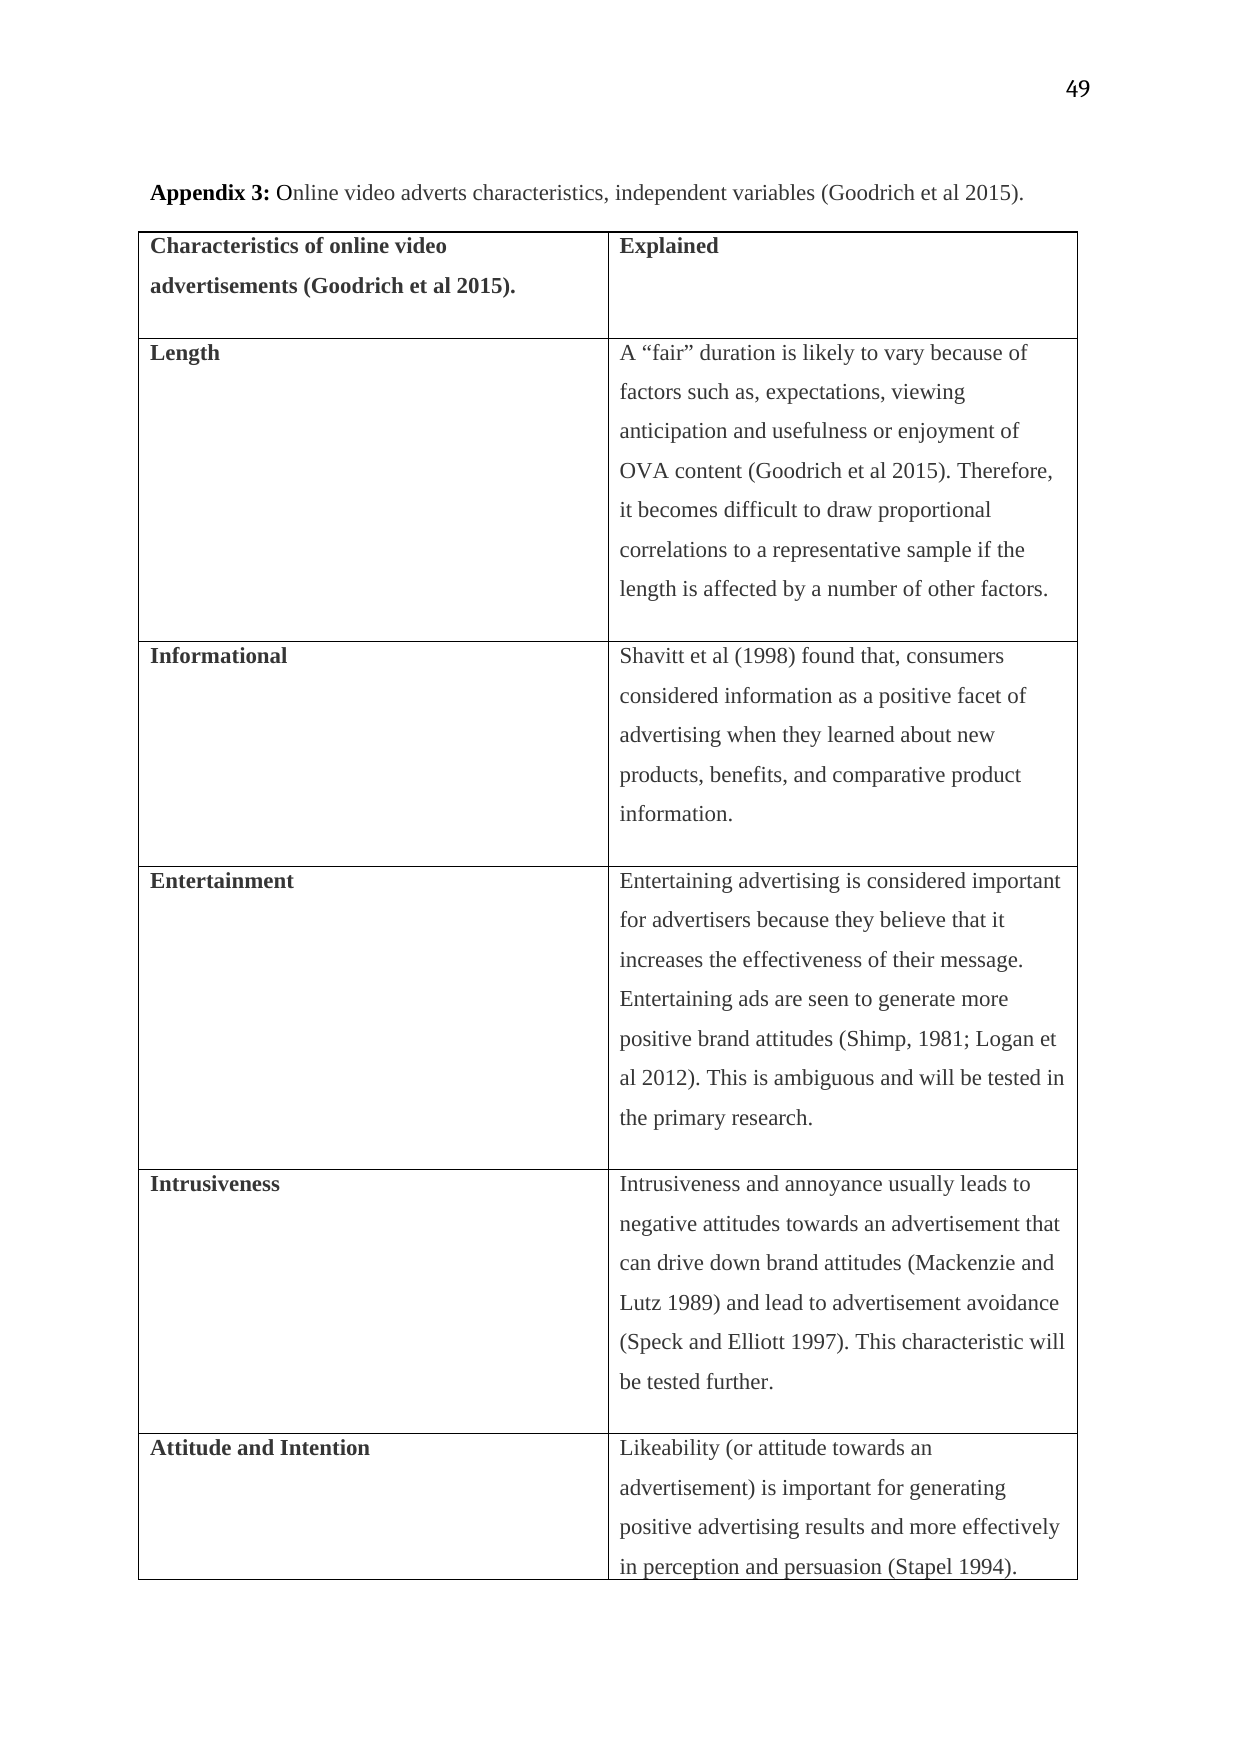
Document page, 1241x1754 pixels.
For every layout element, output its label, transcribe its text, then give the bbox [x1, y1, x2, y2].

text Appendix 3: Online video adverts characteristics, independent variables (Goodrich et al 2015). [150, 179, 1090, 205]
table_cell Shavitt et al (1998) found that, consumers considered information as a positive facet of advertising when they learned about new products, benefits, and comparative product information. [609, 642, 1077, 866]
table_header Characteristics of online video advertisements (Goodrich et al 2015). [139, 233, 608, 338]
table_cell Intrusiveness and annoyance usually leads to negative attitudes towards an advertisement that can drive down brand attitudes (Mackenzie and Lutz 1989) and lead to advertisement avoidance (Speck and Elliott 1997). This characteristic will be tested further. [609, 1170, 1077, 1433]
table_cell Attitude and Intention [139, 1434, 608, 1579]
table_cell Length [139, 339, 608, 641]
table_cell Entertainment [139, 867, 608, 1169]
table_cell Entertaining advertising is considered important for advertisers because they believe that it increases the effectiveness of their message. Entertaining ads are seen to generate more positive brand attitudes (Shimp, 1981; Logan et al 2012). This is ambiguous and will be tested in the primary research. [609, 867, 1077, 1169]
table_cell Informational [139, 642, 608, 866]
table_cell Likeability (or attitude towards an advertisement) is important for generating positive advertising results and more effectively in perception and persuasion (Stapel 1994). [609, 1434, 1077, 1579]
table_cell Intrusiveness [139, 1170, 608, 1433]
table_cell A “fair” duration is likely to vary because of factors such as, expectations, viewing anticipation and usefulness or enjoyment of OVA content (Goodrich et al 2015). Therefore, it becomes difficult to draw proportional correlations to a representative sample if the length is affected by a number of other factors. [609, 339, 1077, 641]
table_header Explained [609, 233, 1077, 338]
